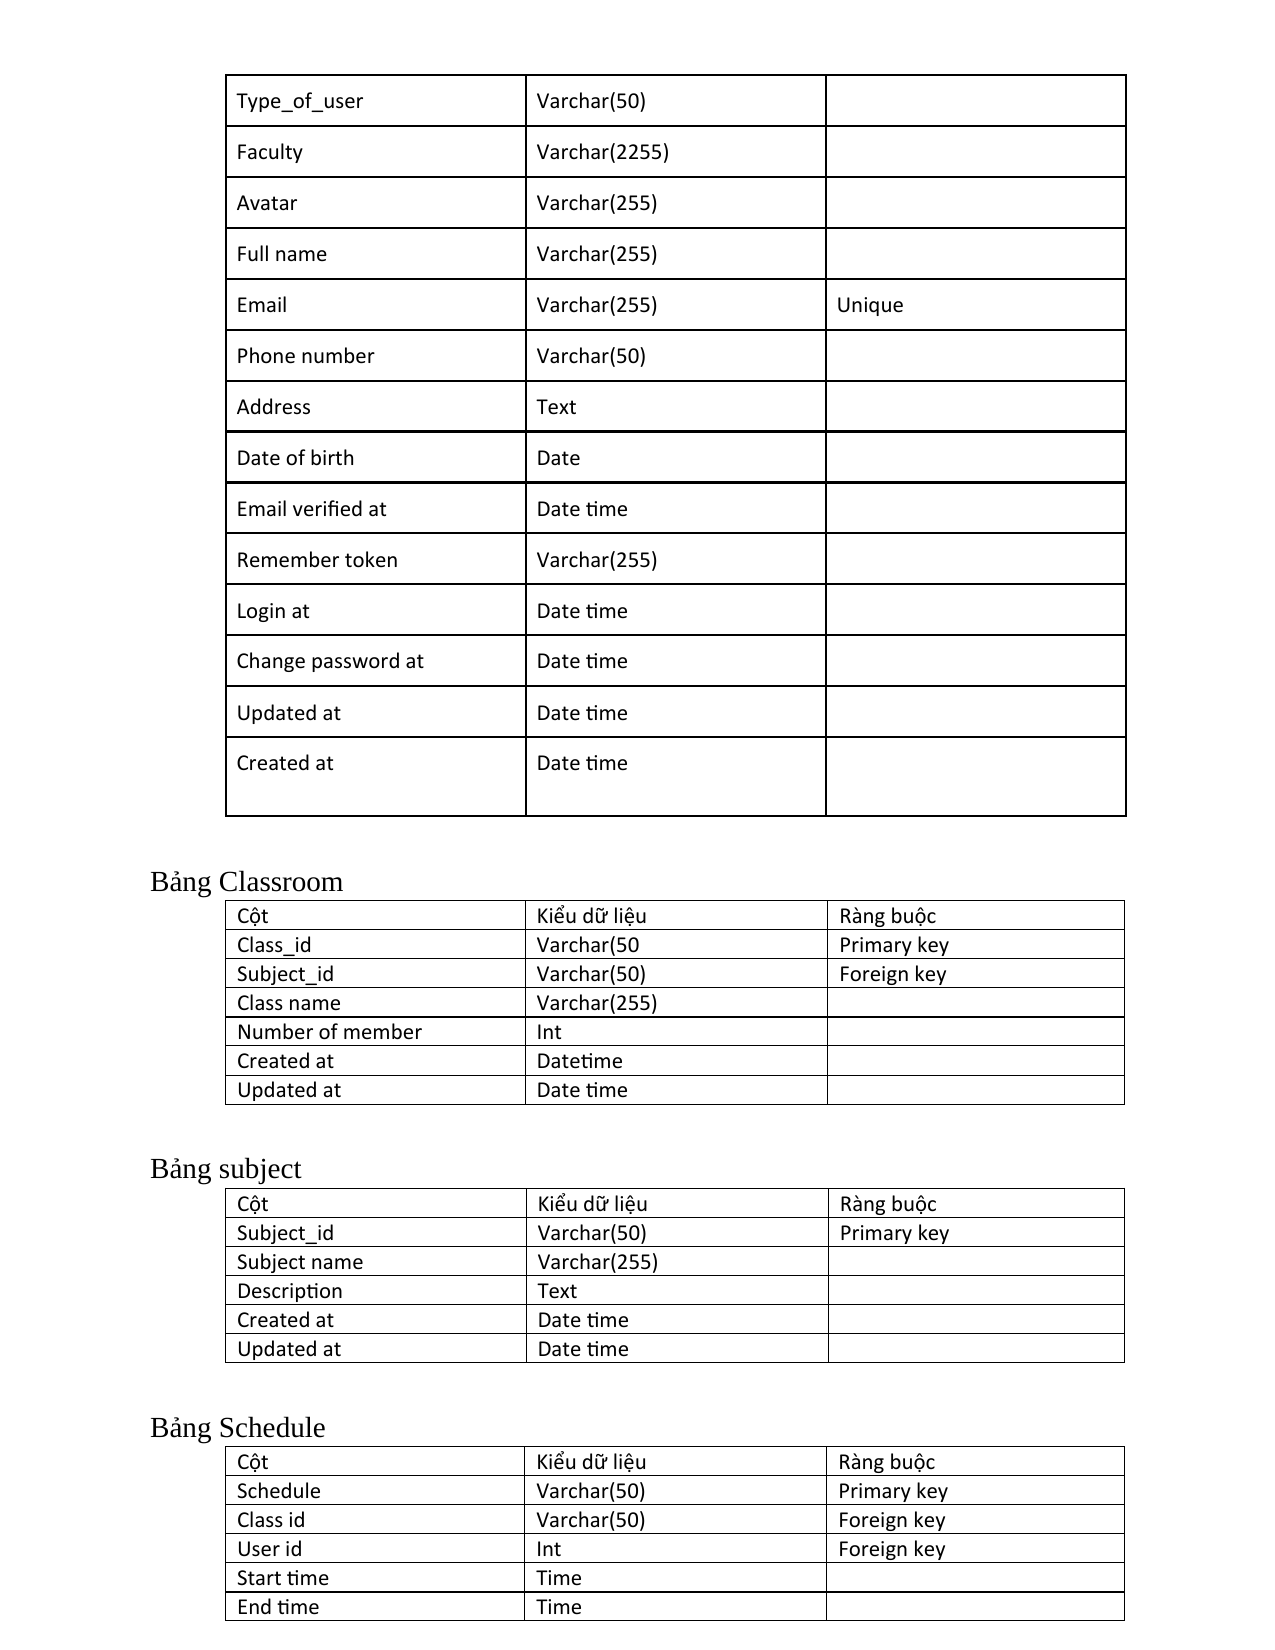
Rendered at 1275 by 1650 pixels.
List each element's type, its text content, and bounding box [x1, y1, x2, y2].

table_header Kiểu dữ liệu [526, 901, 827, 929]
table_cell Foreign key [827, 1505, 1124, 1533]
table_cell [829, 1334, 1124, 1362]
table_cell Text [527, 382, 825, 430]
table_header Ràng buộc [828, 901, 1124, 929]
table_cell Datetime [526, 1046, 827, 1074]
table_cell [829, 1305, 1124, 1333]
table_cell Primary key [828, 930, 1124, 958]
table_cell Description [226, 1276, 526, 1304]
table_cell Varchar(50) [526, 959, 827, 987]
table_cell Varchar(50) [527, 331, 825, 379]
table_header Cột [226, 1447, 524, 1475]
table_cell Phone number [227, 331, 525, 379]
table_cell Date time [527, 484, 825, 532]
table_cell Email verified at [227, 484, 525, 532]
subtitle Bảng Classroom [150, 864, 1125, 897]
table_cell [828, 1076, 1124, 1103]
table_header Ràng buộc [829, 1189, 1124, 1217]
table_header Cột [226, 901, 525, 929]
table_header Ràng buộc [827, 1447, 1124, 1475]
table_cell Text [527, 1276, 828, 1304]
table_cell Int [526, 1018, 827, 1045]
table_cell Date time [527, 738, 825, 815]
table_cell Date [527, 433, 825, 481]
table_cell Created at [226, 1305, 526, 1333]
table_cell [827, 585, 1125, 634]
table_cell Class id [226, 1505, 524, 1533]
table_cell Subject_id [226, 959, 525, 987]
table_cell [827, 1563, 1124, 1591]
table_cell Subject_id [226, 1218, 526, 1246]
table_cell [827, 1593, 1124, 1620]
table_cell Time [525, 1563, 826, 1591]
table_cell Int [525, 1534, 826, 1562]
table_cell Type_of_user [227, 76, 525, 125]
table_cell Varchar(50) [525, 1505, 826, 1533]
subtitle Bảng subject [150, 1151, 1125, 1185]
table_cell Date time [527, 1305, 828, 1333]
table_cell Varchar(255) [527, 1247, 828, 1275]
table_cell [827, 382, 1125, 430]
table_cell [827, 331, 1125, 379]
table_cell [827, 76, 1125, 125]
table_cell Remember token [227, 534, 525, 583]
table_cell [827, 433, 1125, 481]
table_cell Date time [526, 1076, 827, 1103]
table_cell Class_id [226, 930, 525, 958]
table_cell [827, 484, 1125, 532]
table_cell Updated at [227, 687, 525, 736]
table_cell Unique [827, 280, 1125, 328]
table_cell [827, 229, 1125, 278]
table_cell Varchar(255) [527, 534, 825, 583]
table_cell Created at [227, 738, 525, 815]
table_cell Date time [527, 636, 825, 685]
table_cell Varchar(255) [526, 988, 827, 1016]
table_cell Full name [227, 229, 525, 278]
table_cell [829, 1247, 1124, 1275]
table_cell Varchar(2255) [527, 127, 825, 176]
table_cell Varchar(255) [527, 229, 825, 278]
table_cell Created at [226, 1046, 525, 1074]
table_cell Updated at [226, 1334, 526, 1362]
table_cell Varchar(50 [526, 930, 827, 958]
table_cell [828, 1046, 1124, 1074]
table_cell [827, 534, 1125, 583]
table_cell Date time [527, 585, 825, 634]
table_cell Address [227, 382, 525, 430]
table_cell Subject name [226, 1247, 526, 1275]
table_cell Faculty [227, 127, 525, 176]
table_cell Date of birth [227, 433, 525, 481]
table_cell Email [227, 280, 525, 328]
table_cell Foreign key [827, 1534, 1124, 1562]
table_cell Updated at [226, 1076, 525, 1103]
table_cell [827, 687, 1125, 736]
table_cell Varchar(255) [527, 280, 825, 328]
table_header Cột [226, 1189, 526, 1217]
table_cell Number of member [226, 1018, 525, 1045]
table_cell [829, 1276, 1124, 1304]
table_cell [828, 988, 1124, 1016]
table_cell Primary key [829, 1218, 1124, 1246]
table_cell Class name [226, 988, 525, 1016]
table_cell Primary key [827, 1476, 1124, 1504]
table_cell Login at [227, 585, 525, 634]
table_cell Varchar(50) [527, 76, 825, 125]
table_cell [827, 127, 1125, 176]
table_cell Change password at [227, 636, 525, 685]
table_cell End time [226, 1593, 524, 1620]
table_cell Varchar(50) [527, 1218, 828, 1246]
table_cell Date time [527, 687, 825, 736]
table_cell Time [525, 1593, 826, 1620]
table_cell User id [226, 1534, 524, 1562]
table_cell Date time [527, 1334, 828, 1362]
table_cell Schedule [226, 1476, 524, 1504]
table_cell Avatar [227, 178, 525, 227]
table_cell Start time [226, 1563, 524, 1591]
table_cell Varchar(50) [525, 1476, 826, 1504]
table_cell [828, 1018, 1124, 1045]
subtitle Bảng Schedule [150, 1410, 1125, 1443]
table_header Kiểu dữ liệu [525, 1447, 826, 1475]
table_cell Foreign key [828, 959, 1124, 987]
table_header Kiểu dữ liệu [527, 1189, 828, 1217]
table_cell [827, 178, 1125, 227]
table_cell Varchar(255) [527, 178, 825, 227]
table_cell [827, 738, 1125, 815]
table_cell [827, 636, 1125, 685]
